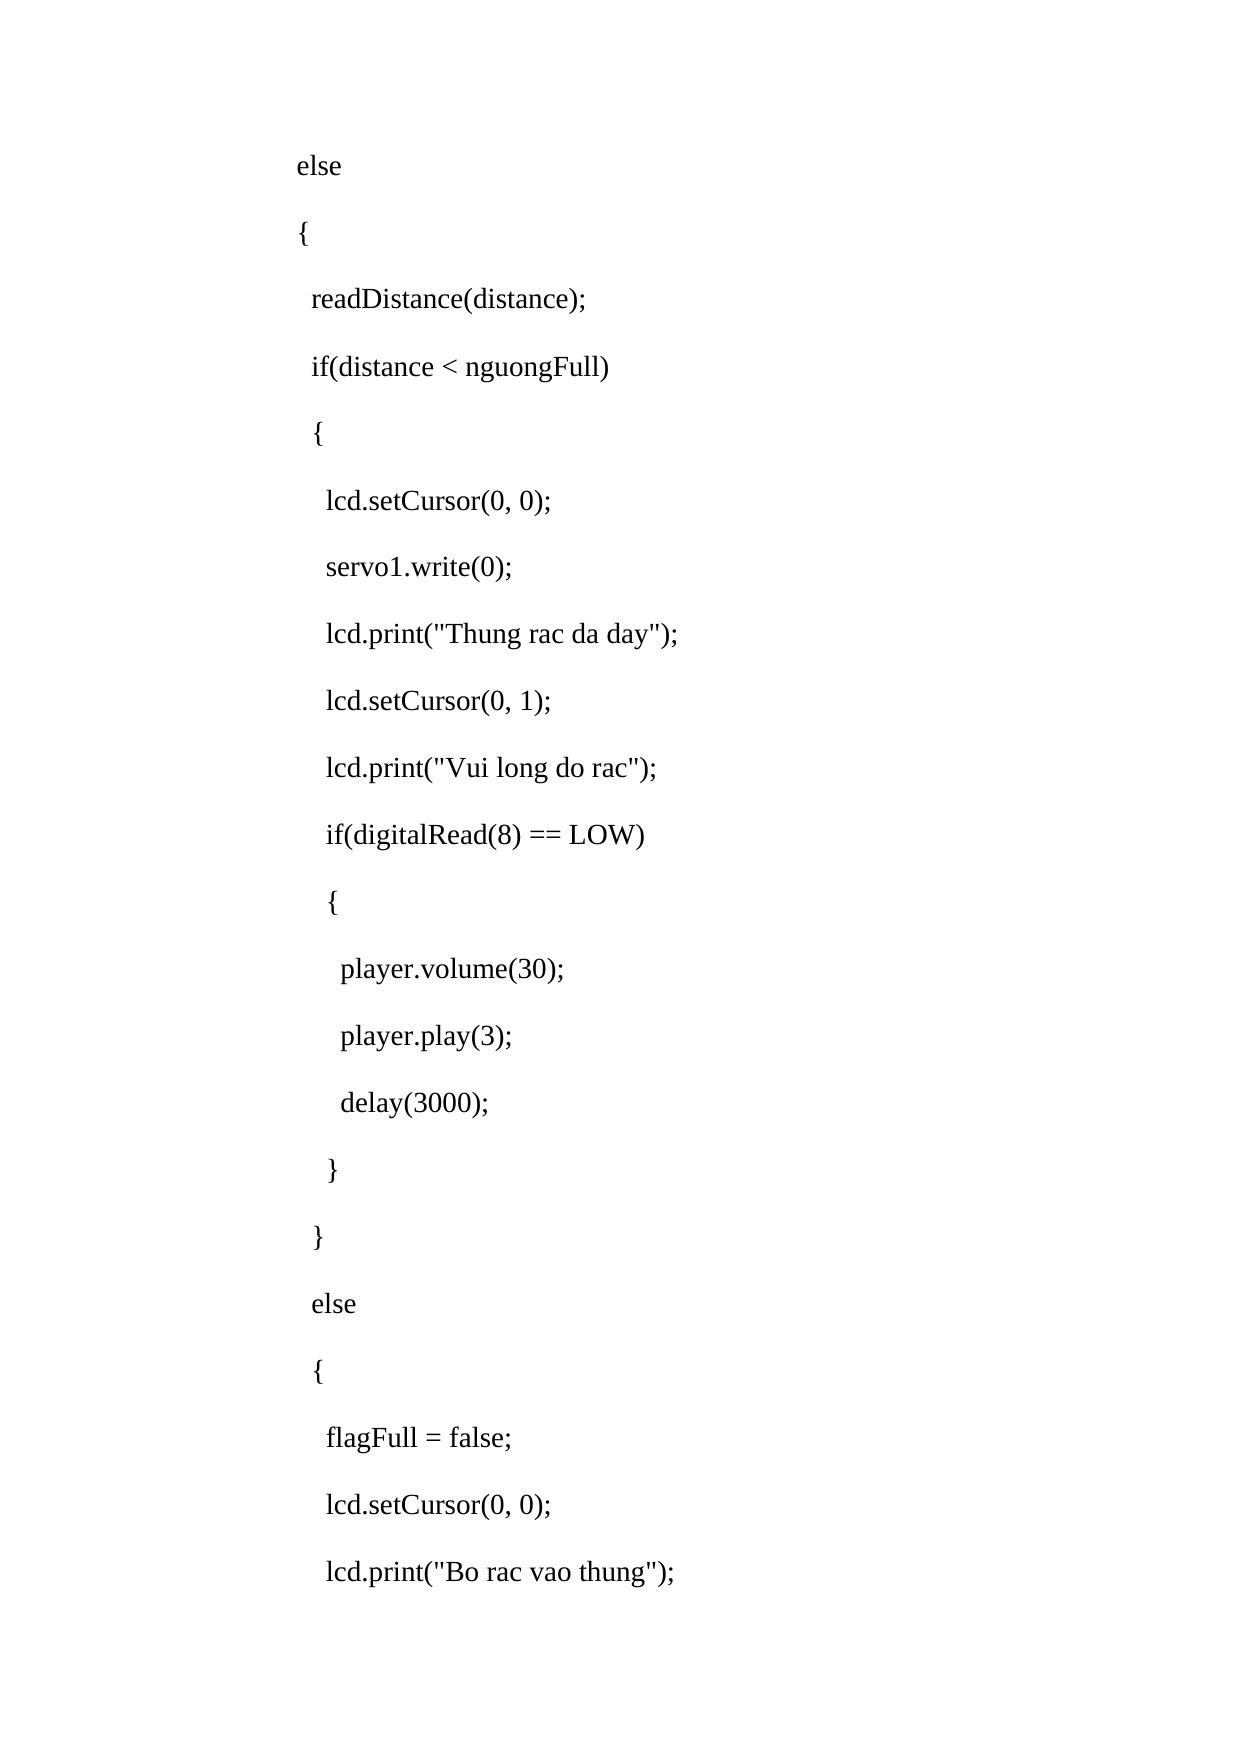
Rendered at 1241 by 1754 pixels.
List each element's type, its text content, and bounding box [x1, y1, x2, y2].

text { [207, 416, 1122, 449]
text } [207, 1152, 1122, 1186]
text lcd.setCursor(0, 0); [207, 1487, 1122, 1521]
text if(digitalRead(8) == LOW) [207, 817, 1122, 851]
text { [207, 884, 1122, 918]
text flagFull = false; [207, 1420, 1122, 1454]
text player.play(3); [207, 1018, 1122, 1052]
text servo1.write(0); [207, 549, 1122, 583]
text lcd.print("Bo rac vao thung"); [207, 1554, 1122, 1588]
text lcd.print("Vui long do rac"); [207, 751, 1122, 784]
text { [207, 1353, 1122, 1387]
text else [207, 148, 1122, 181]
text readDistance(distance); [207, 282, 1122, 315]
text } [207, 1219, 1122, 1253]
text lcd.setCursor(0, 0); [207, 483, 1122, 516]
text else [207, 1286, 1122, 1320]
text player.volume(30); [207, 951, 1122, 985]
text lcd.setCursor(0, 1); [207, 683, 1122, 717]
text if(distance < nguongFull) [207, 349, 1122, 382]
text delay(3000); [207, 1085, 1122, 1119]
text { [207, 215, 1122, 248]
text lcd.print("Thung rac da day"); [207, 617, 1122, 650]
